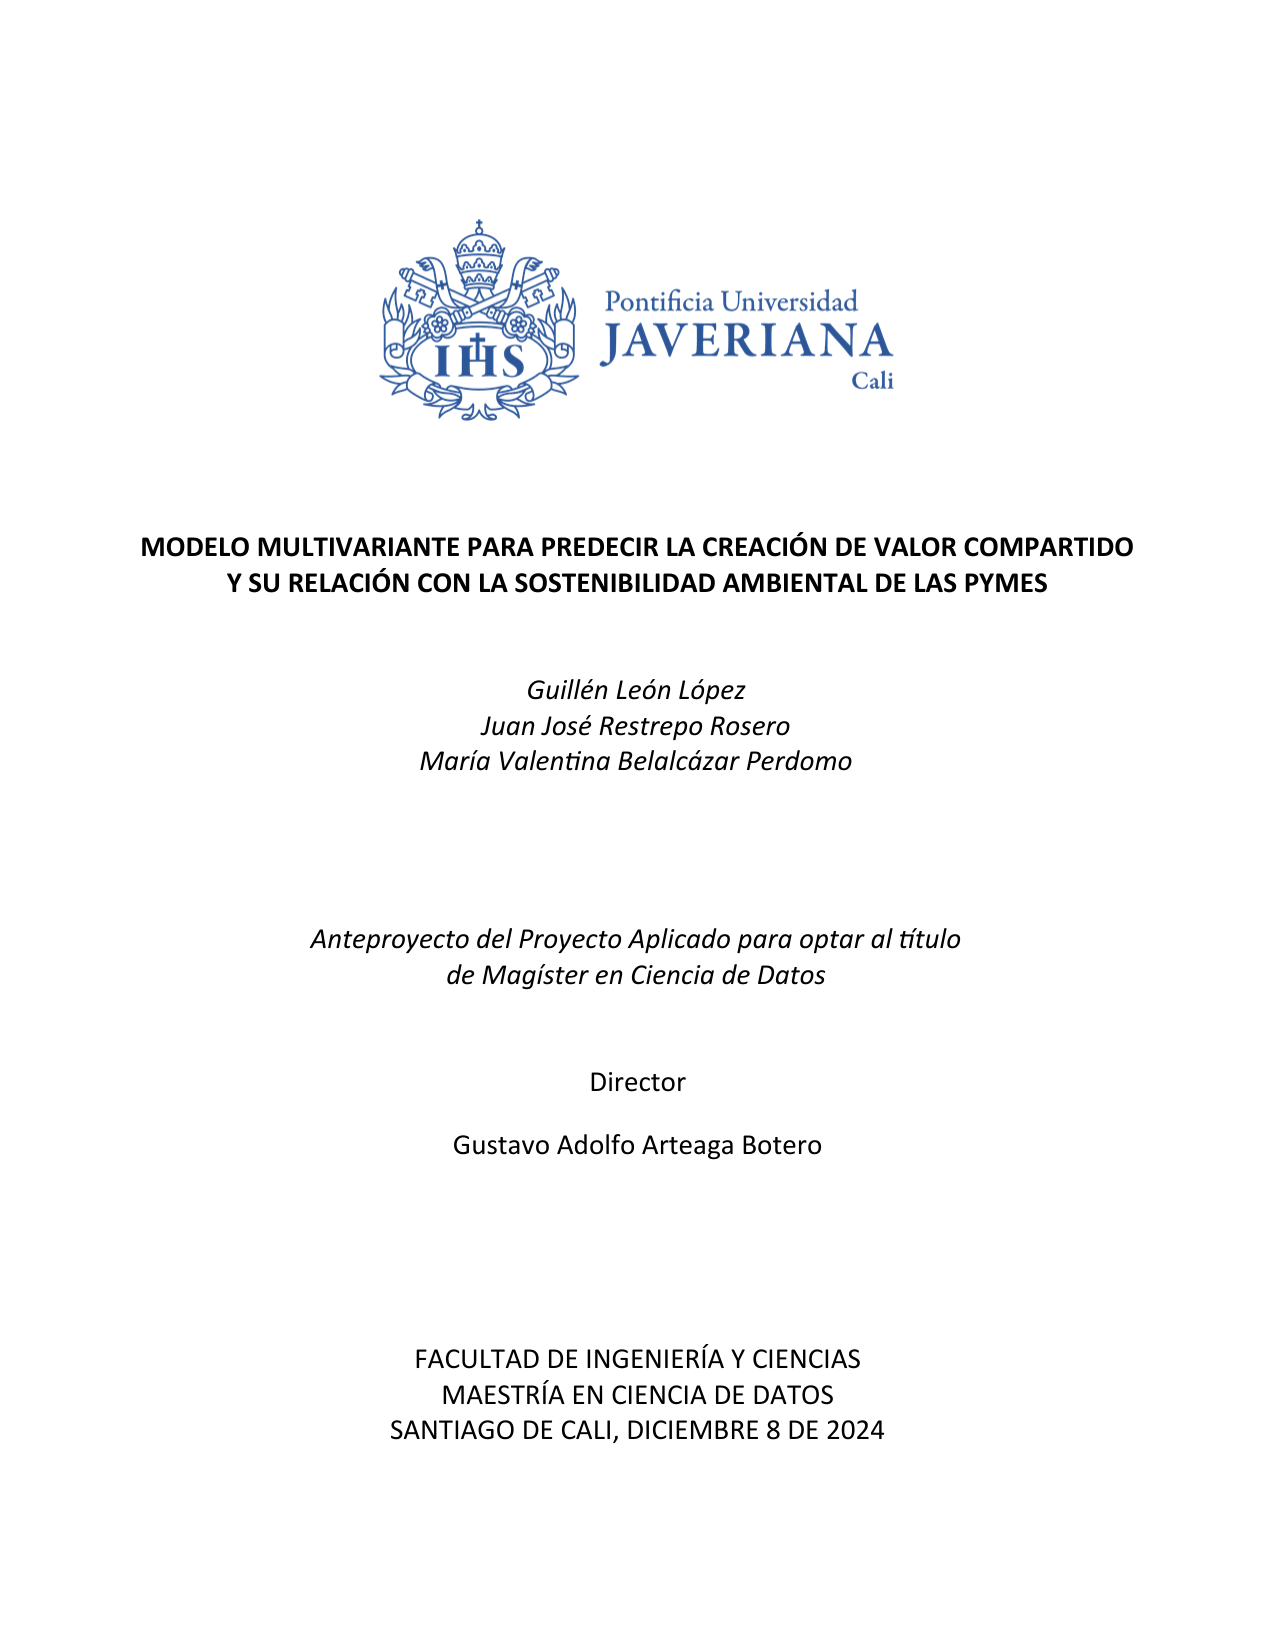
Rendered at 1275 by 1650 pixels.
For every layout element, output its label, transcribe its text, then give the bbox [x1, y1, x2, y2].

text Anteproyecto del Proyecto Aplicado para optar al título de Magíster en Ciencia de Datos [295, 920, 980, 992]
text MODELO MULTIVARIANTE PARA PREDECIR LA CREACIÓN DE VALOR COMPARTIDO Y SU RELACIÓN CON LA SOSTENIBILIDAD AMBIENTAL DE LAS PYMES [135, 528, 1139, 600]
subtitle Director [562, 1063, 713, 1098]
text María Valentina Belalcázar Perdomo [178, 742, 1097, 778]
picture [340, 180, 933, 460]
text Guillén León López [178, 671, 1097, 707]
text Gustavo Adolfo Arteaga Botero [178, 1126, 1097, 1162]
text FACULTAD DE INGENIERÍA Y CIENCIAS MAESTRÍA EN CIENCIA DE DATOS SANTIAGO DE CALI, DICIEMBRE 8 DE 2024 [382, 1340, 893, 1447]
text Juan José Restrepo Rosero [178, 707, 1097, 742]
